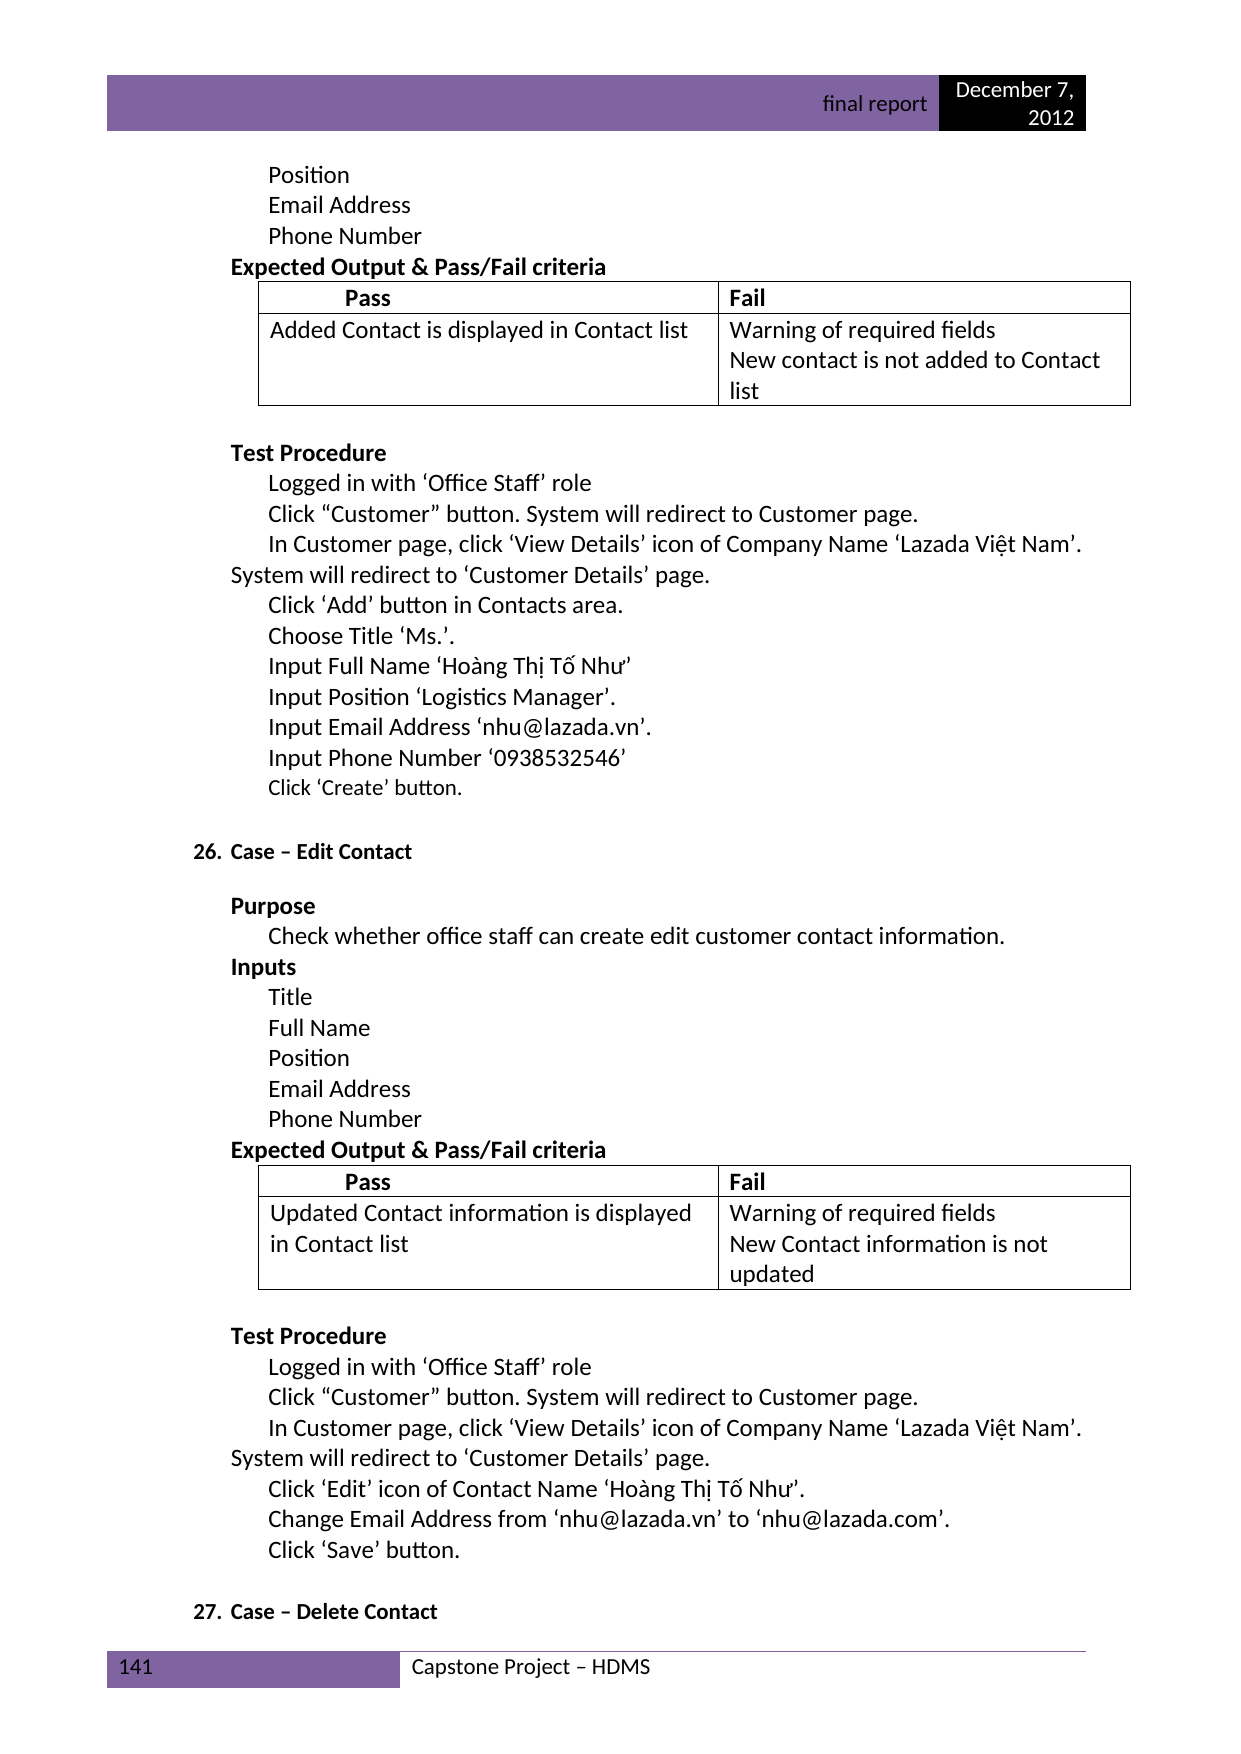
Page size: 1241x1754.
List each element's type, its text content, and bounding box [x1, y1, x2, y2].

text Click ‘Edit’ icon of Contact Name ‘Hoàng Thị Tố Như’. [231, 1473, 1097, 1503]
text Expected Output & Pass/Fail criteria [231, 1134, 1097, 1165]
text Position [231, 1043, 1097, 1073]
text Input Full Name ‘Hoàng Thị Tố Như’ [231, 651, 1097, 681]
text Email Address [231, 1073, 1097, 1104]
text Choose Title ‘Ms.’. [231, 620, 1097, 651]
text Test Procedure [231, 437, 1097, 467]
text Check whether office staff can create edit customer contact information. [231, 921, 1097, 951]
text Title [231, 982, 1097, 1012]
text Click ‘Add’ button in Contacts area. [231, 589, 1097, 620]
text Phone Number [231, 1104, 1097, 1134]
list Case – Edit Contact [193, 837, 1097, 865]
text Email Address [118, 189, 1097, 220]
text Click ‘Save’ button. [231, 1534, 1097, 1564]
text Input Phone Number ‘0938532546’ [231, 742, 1097, 773]
text Input Email Address ‘nhu@lazada.vn’. [231, 712, 1097, 742]
list Click ‘Create’ button. [231, 773, 1097, 801]
text Logged in with ‘Office Staff’ role [231, 467, 1097, 498]
text Logged in with ‘Office Staff’ role [231, 1351, 1097, 1381]
text Expected Output & Pass/Fail criteria [231, 251, 1097, 281]
text In Customer page, click ‘View Details’ icon of Company Name ‘Lazada Việt Nam’. System will redirect to ‘Customer Details’ page. [231, 1412, 1097, 1473]
text Click “Customer” button. System will redirect to Customer page. [231, 1381, 1097, 1412]
text In Customer page, click ‘View Details’ icon of Company Name ‘Lazada Việt Nam’. System will redirect to ‘Customer Details’ page. [231, 528, 1097, 589]
text Input Position ‘Logistics Manager’. [231, 681, 1097, 712]
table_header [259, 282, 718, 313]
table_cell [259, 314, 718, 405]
text Change Email Address from ‘nhu@lazada.vn’ to ‘nhu@lazada.com’. [231, 1503, 1097, 1534]
text Click “Customer” button. System will redirect to Customer page. [231, 498, 1097, 528]
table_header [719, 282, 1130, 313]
text Position [118, 159, 1097, 189]
text Phone Number [118, 220, 1097, 251]
text Test Procedure [231, 1320, 1097, 1351]
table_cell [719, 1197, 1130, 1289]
text Inputs [231, 951, 1097, 982]
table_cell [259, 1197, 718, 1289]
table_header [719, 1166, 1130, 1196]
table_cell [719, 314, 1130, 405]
list Case – Delete Contact [193, 1597, 1097, 1625]
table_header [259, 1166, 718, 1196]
text Full Name [231, 1012, 1097, 1043]
text Purpose [231, 890, 1097, 921]
